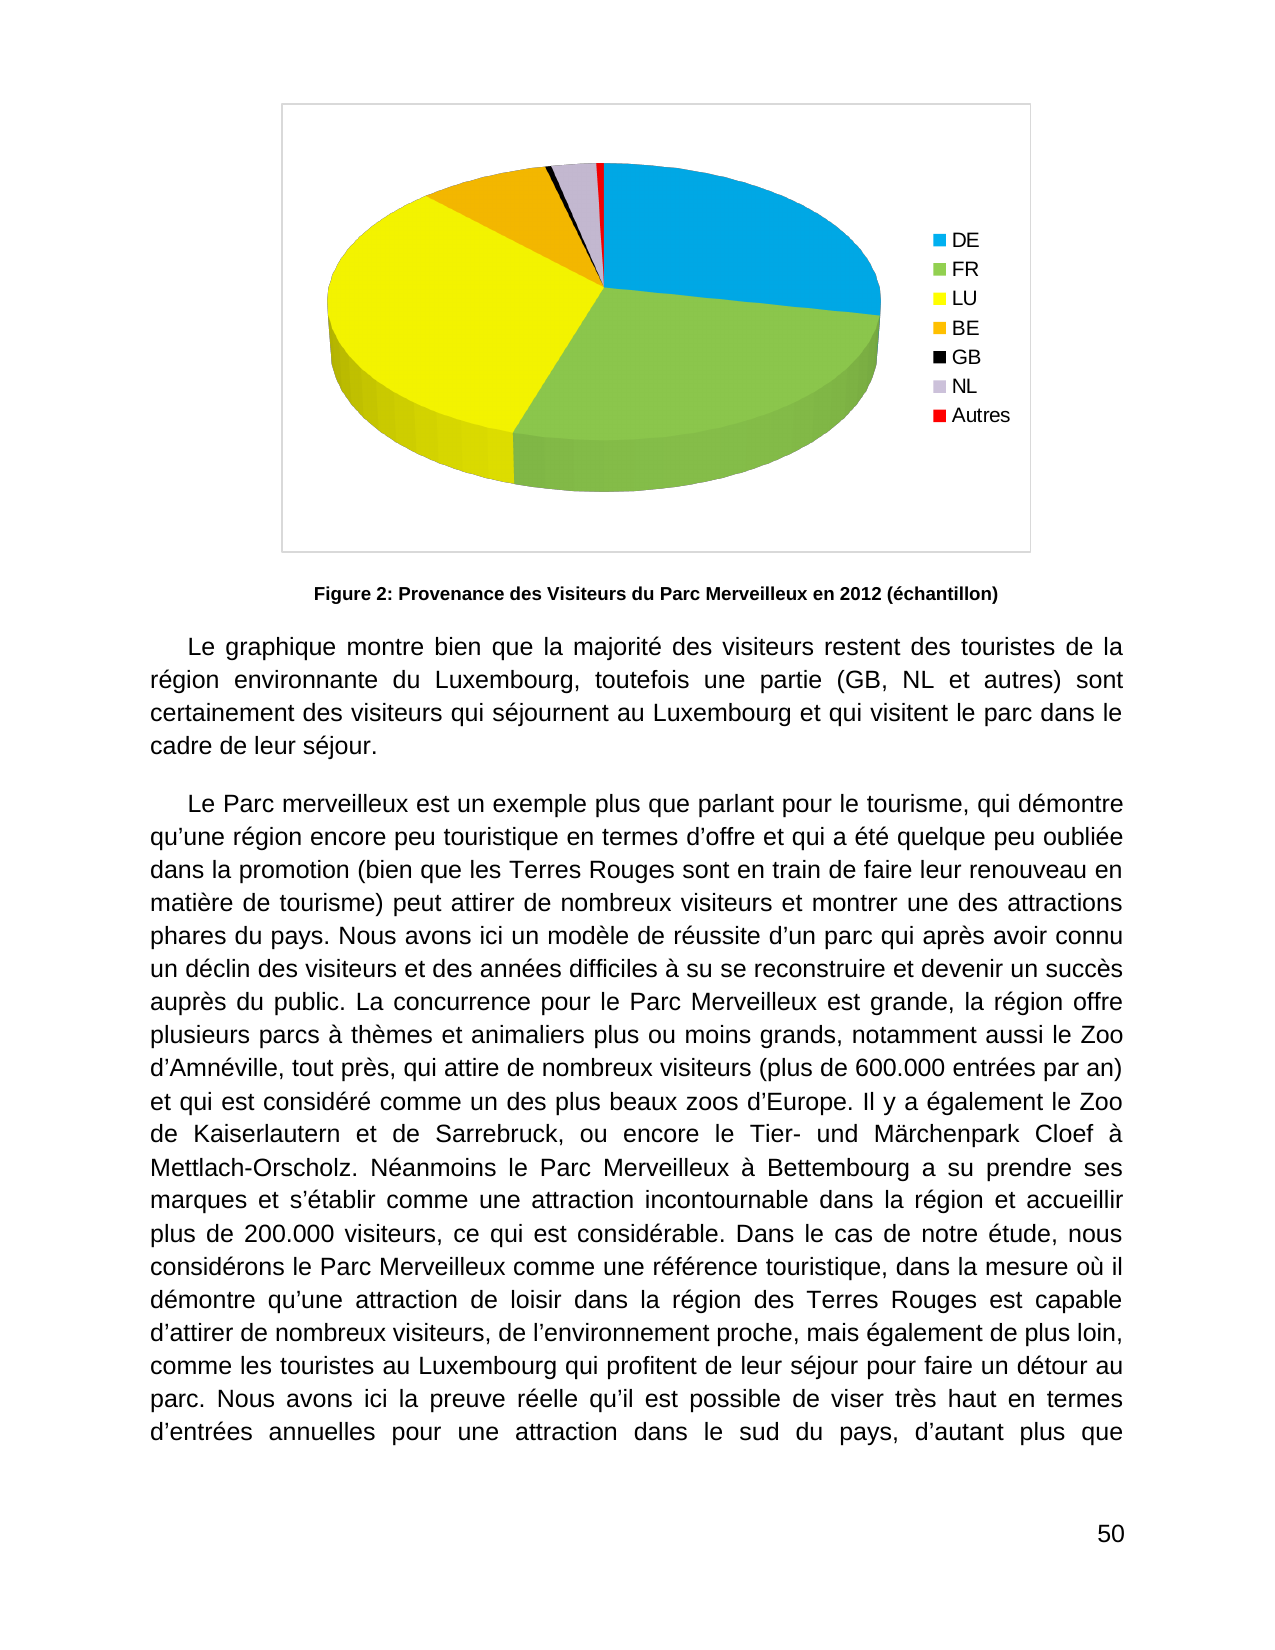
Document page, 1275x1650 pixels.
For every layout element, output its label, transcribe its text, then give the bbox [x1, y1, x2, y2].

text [150, 789, 1125, 1445]
text Le graphique montre bien que la majorité des visiteurs restent des touristes de la région environnante du Luxembourg, toutefois une partie (GB, NL et autres) sont certainement des visiteurs qui séjournent au Luxembourg et qui visitent le parc dans le cadre de leur séjour. [150, 632, 1125, 760]
text Figure 2: Provenance des Visiteurs du Parc Merveilleux en 2012 (échantillon) [150, 582, 1125, 604]
